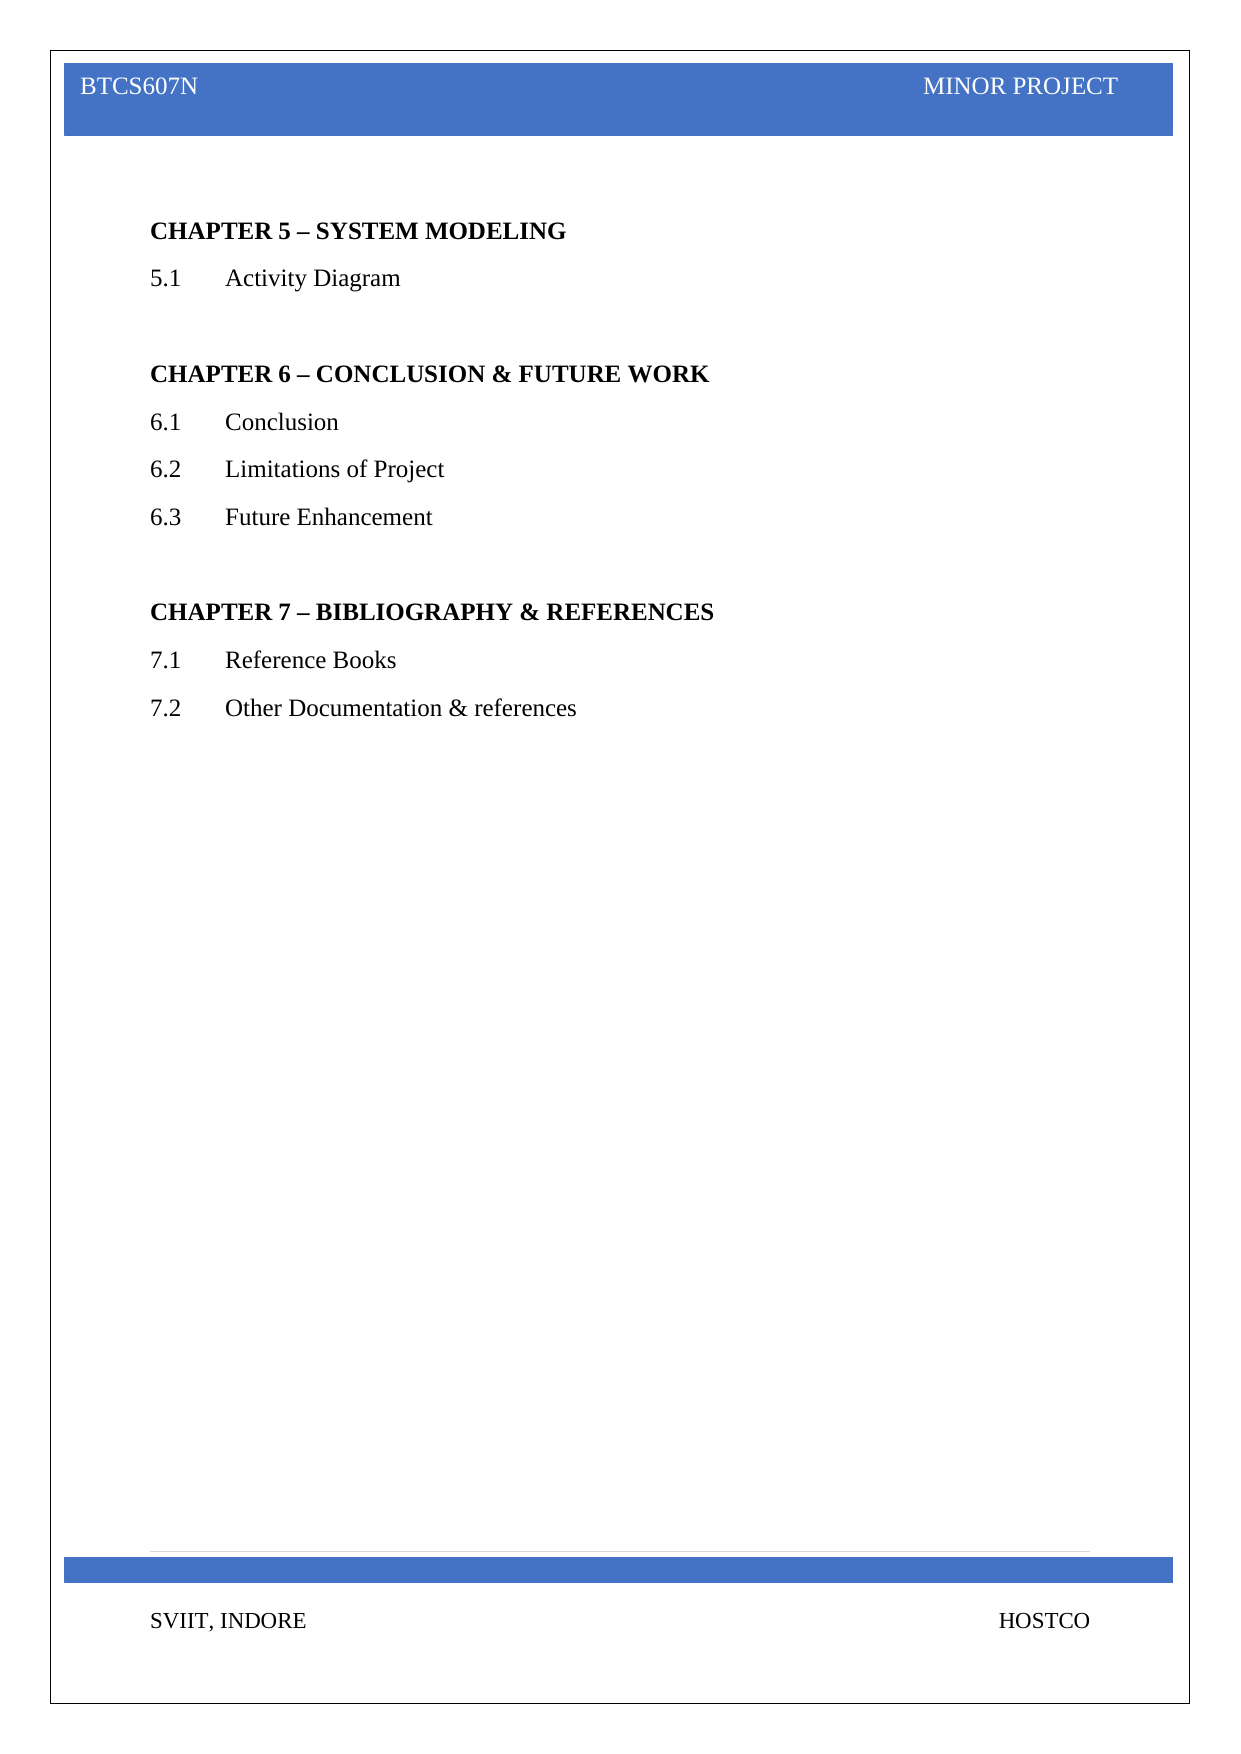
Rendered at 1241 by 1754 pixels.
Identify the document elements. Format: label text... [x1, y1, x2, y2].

text 7.1 Reference Books [150, 645, 1090, 674]
text 5.1 Activity Diagram [150, 263, 1090, 292]
text 6.2 Limitations of Project [150, 454, 1090, 483]
text CHAPTER 5 – SYSTEM MODELING [150, 216, 1090, 244]
text 6.3 Future Enhancement [150, 502, 1090, 531]
text 7.2 Other Documentation & references [150, 693, 1090, 722]
text 6.1 Conclusion [150, 407, 1090, 435]
text CHAPTER 6 – CONCLUSION & FUTURE WORK [150, 359, 1090, 388]
text CHAPTER 7 – BIBLIOGRAPHY & REFERENCES [150, 597, 1090, 626]
